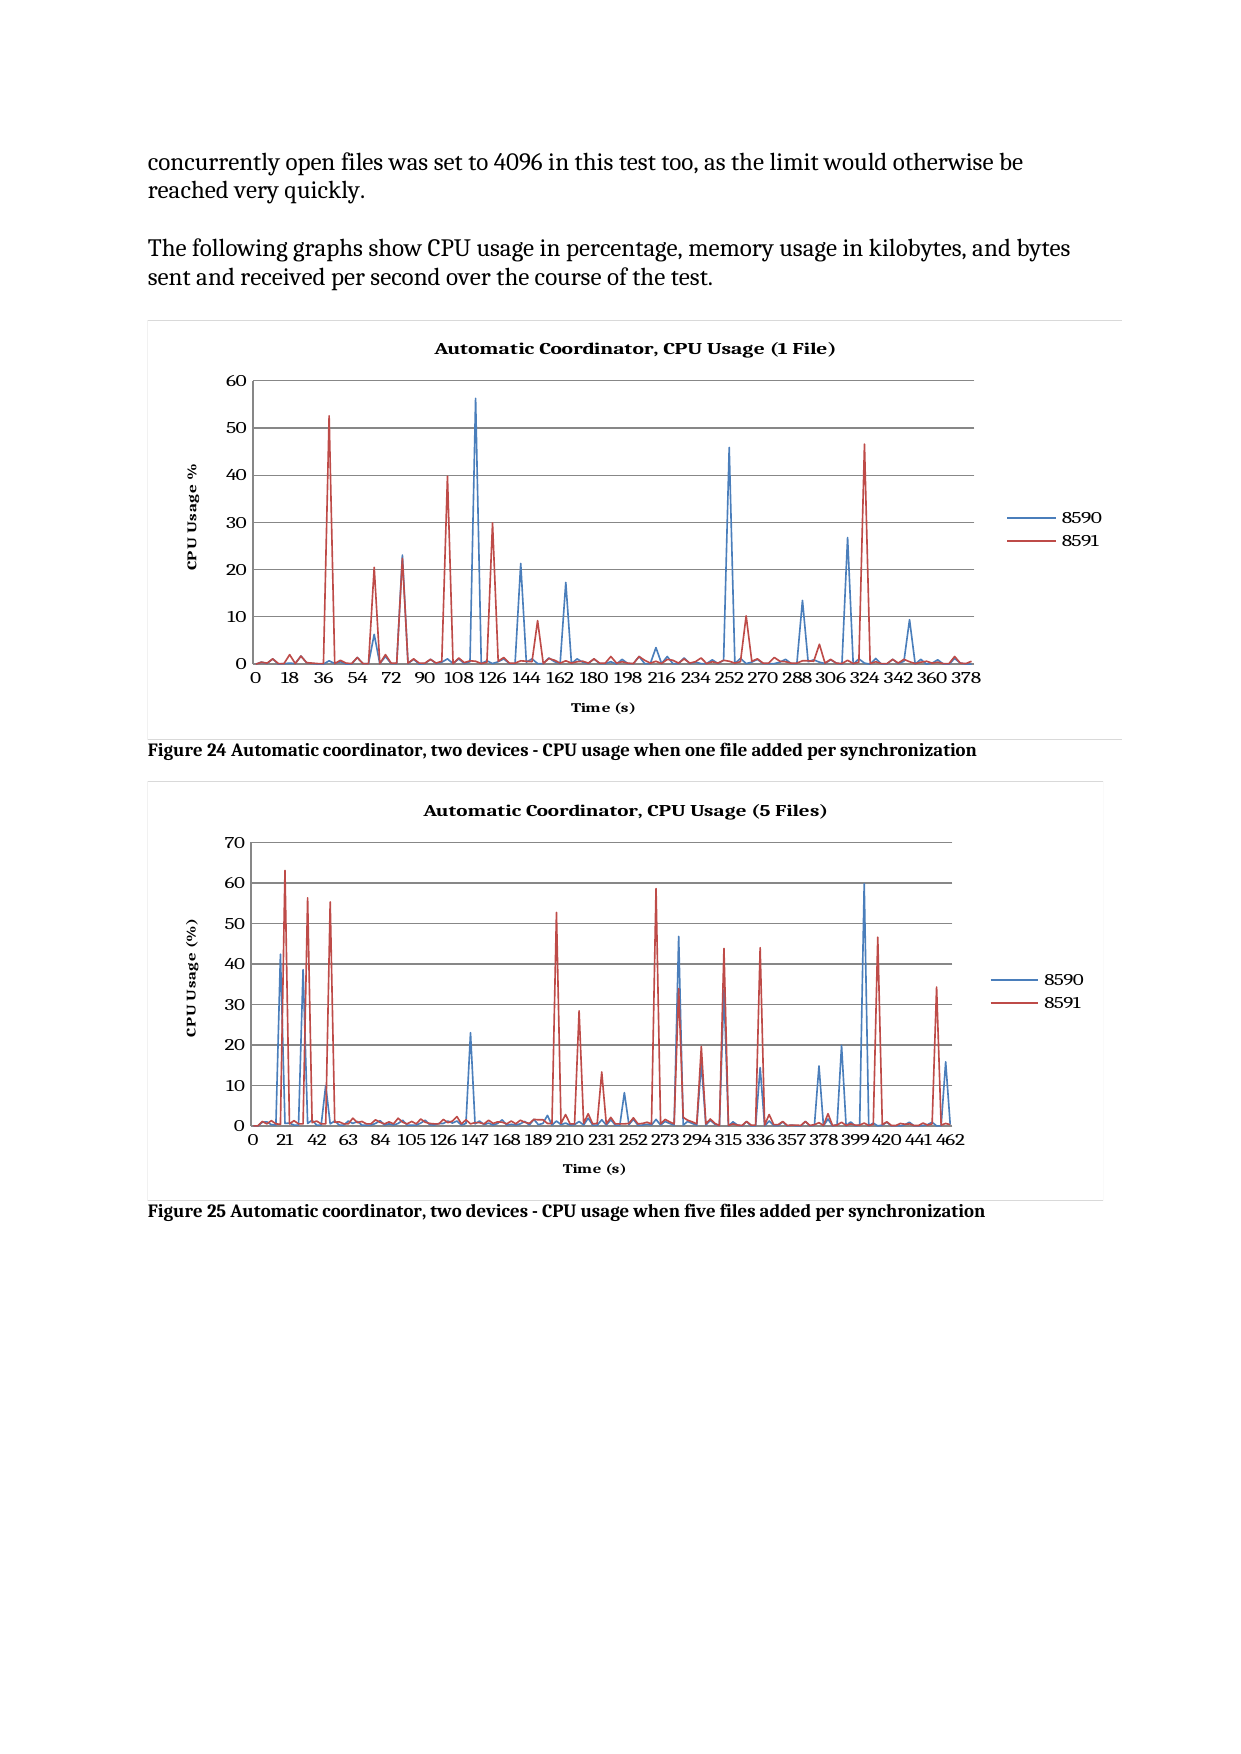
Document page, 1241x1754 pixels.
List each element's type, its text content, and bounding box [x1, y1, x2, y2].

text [148, 148, 1092, 205]
text Figure 24 Automatic coordinator, two devices - CPU usage when one file added per synchronization [148, 740, 1092, 761]
text Figure 25 Automatic coordinator, two devices - CPU usage when five files added per synchronization [148, 1201, 1092, 1222]
text The following graphs show CPU usage in percentage, memory usage in kilobytes, and bytes sent and received per second over the course of the test. [148, 234, 1092, 291]
